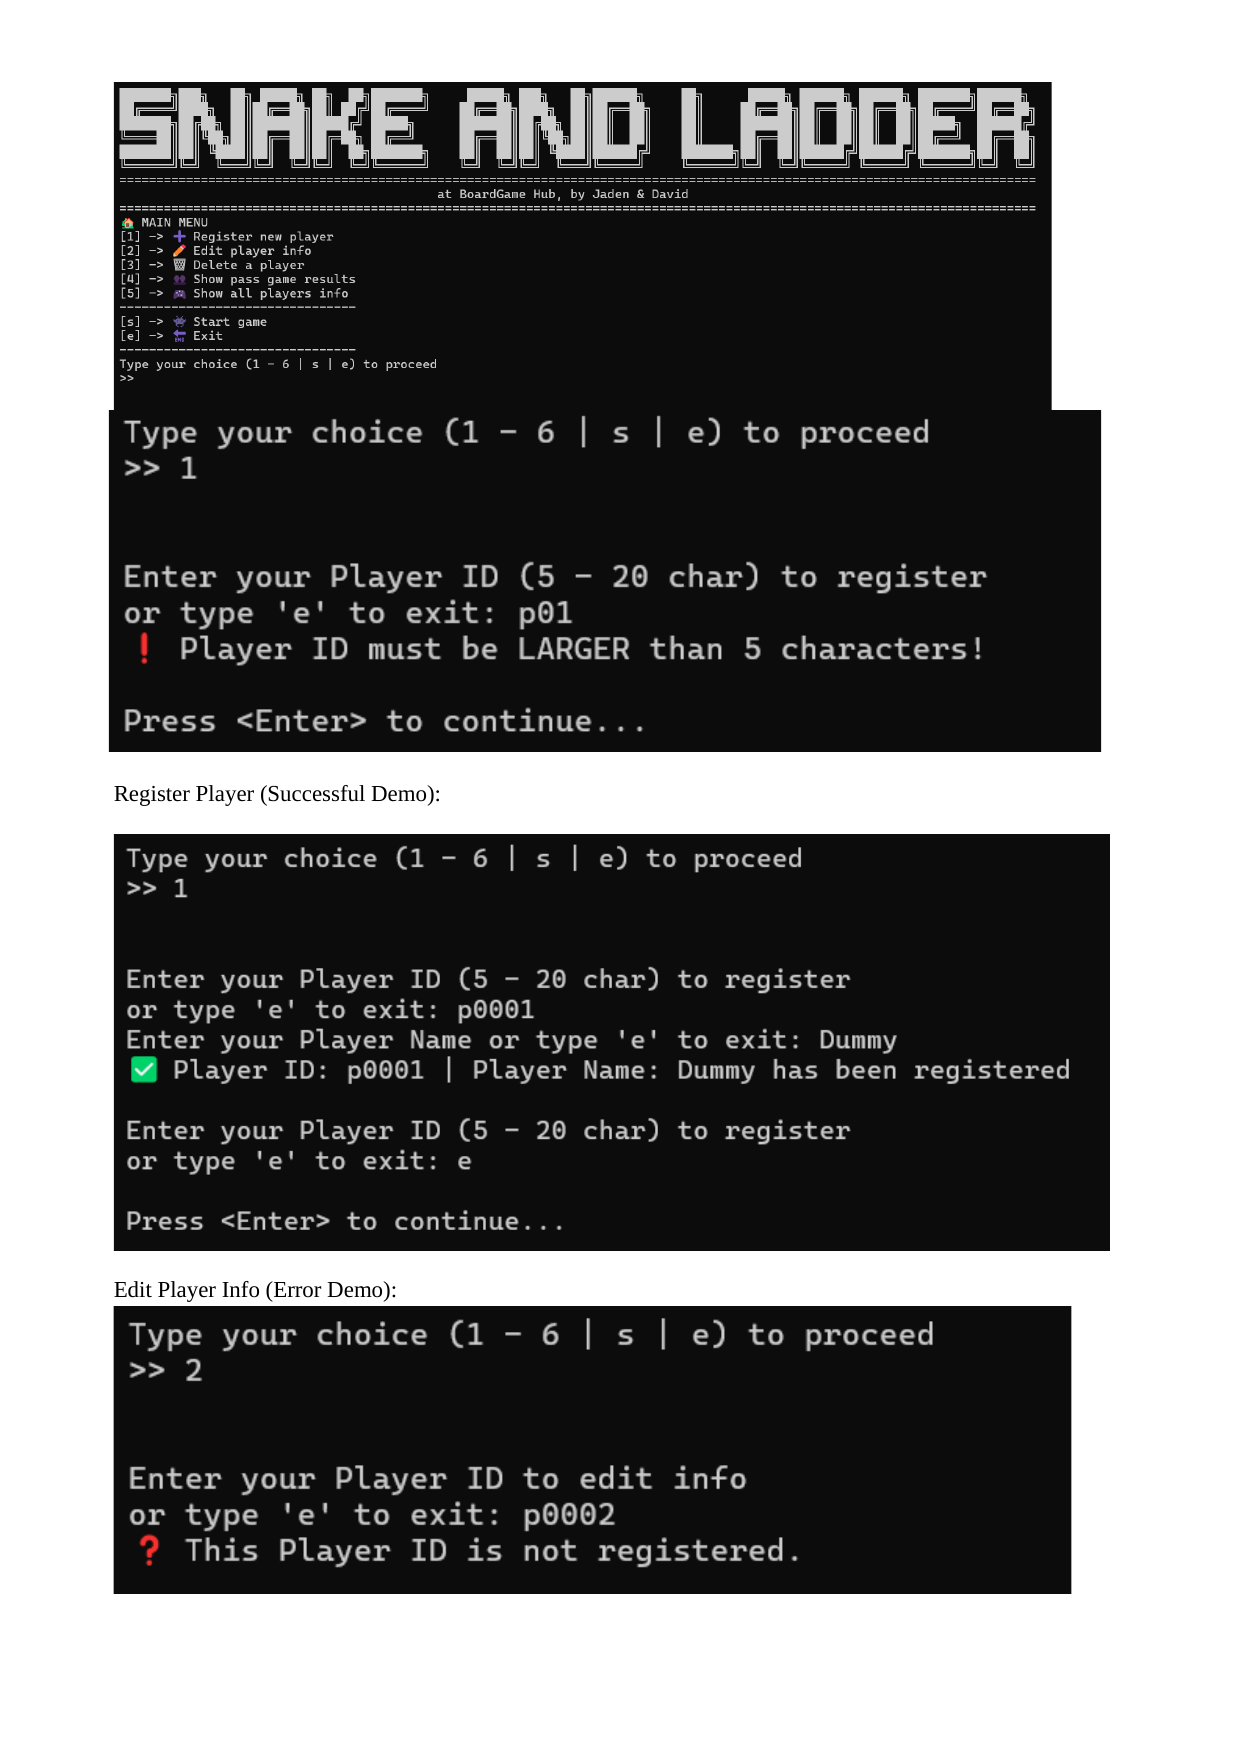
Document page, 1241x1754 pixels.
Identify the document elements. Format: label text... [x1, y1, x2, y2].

picture [113, 1306, 1072, 1594]
picture [113, 834, 1110, 1251]
picture [108, 82, 1102, 752]
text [113, 75, 1138, 218]
text Register Player (Successful Demo): [113, 780, 1138, 806]
